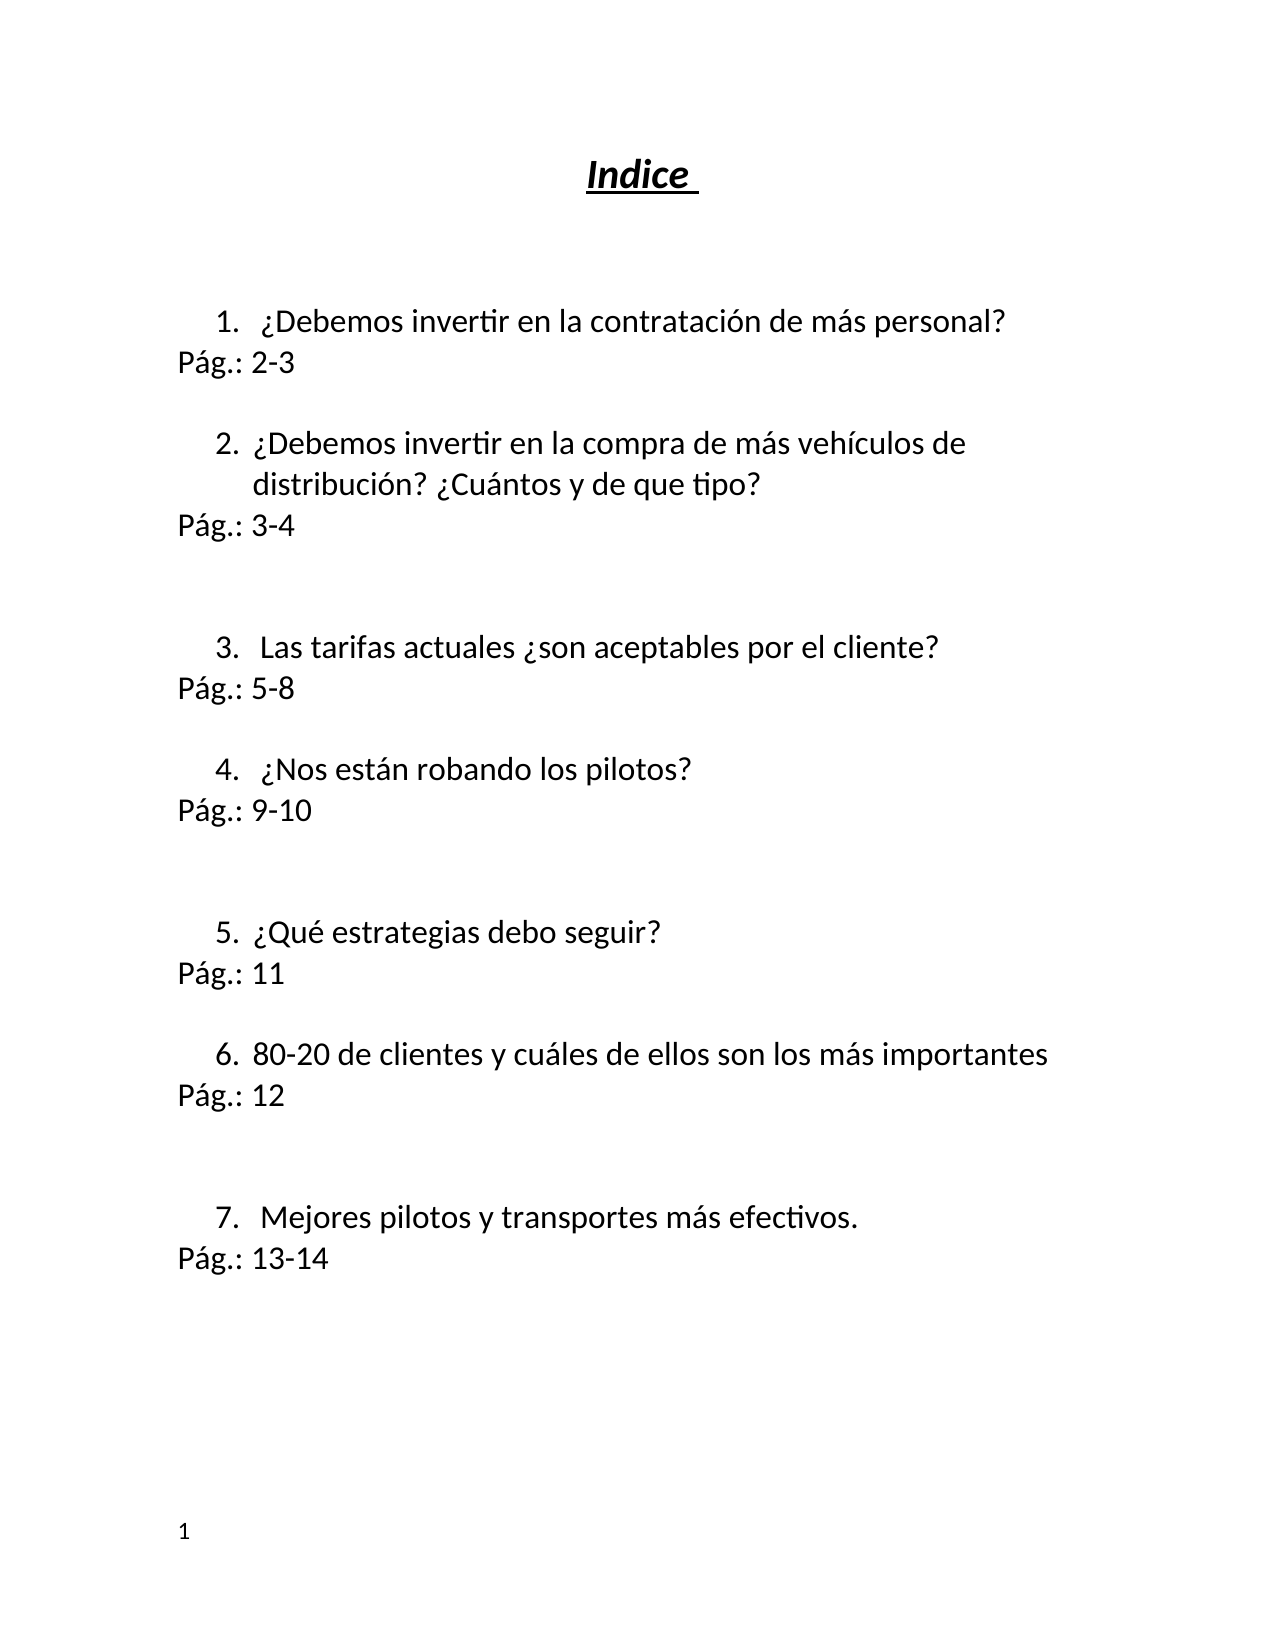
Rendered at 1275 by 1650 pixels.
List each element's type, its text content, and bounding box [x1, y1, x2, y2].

text Pág.: 12 [177, 1074, 1098, 1115]
list ¿Debemos invertir en la compra de más vehículos de distribución? ¿Cuántos y de que tipo? [215, 422, 1098, 504]
list Las tarifas actuales ¿son aceptables por el cliente? [215, 626, 1098, 667]
text Indice [177, 148, 1098, 198]
text Pág.: 3-4 [177, 504, 1098, 544]
list Mejores pilotos y transportes más efectivos. [215, 1196, 1098, 1237]
text Pág.: 13-14 [177, 1237, 1098, 1278]
list ¿Debemos invertir en la contratación de más personal? [215, 300, 1098, 341]
text Pág.: 2-3 [177, 341, 1098, 382]
list ¿Qué estrategias debo seguir? [215, 911, 1098, 952]
list ¿Nos están robando los pilotos? [215, 748, 1098, 789]
list 80-20 de clientes y cuáles de ellos son los más importantes [215, 1033, 1098, 1074]
text Pág.: 9-10 [177, 789, 1098, 829]
text Pág.: 5-8 [177, 667, 1098, 707]
text Pág.: 11 [177, 952, 1098, 992]
